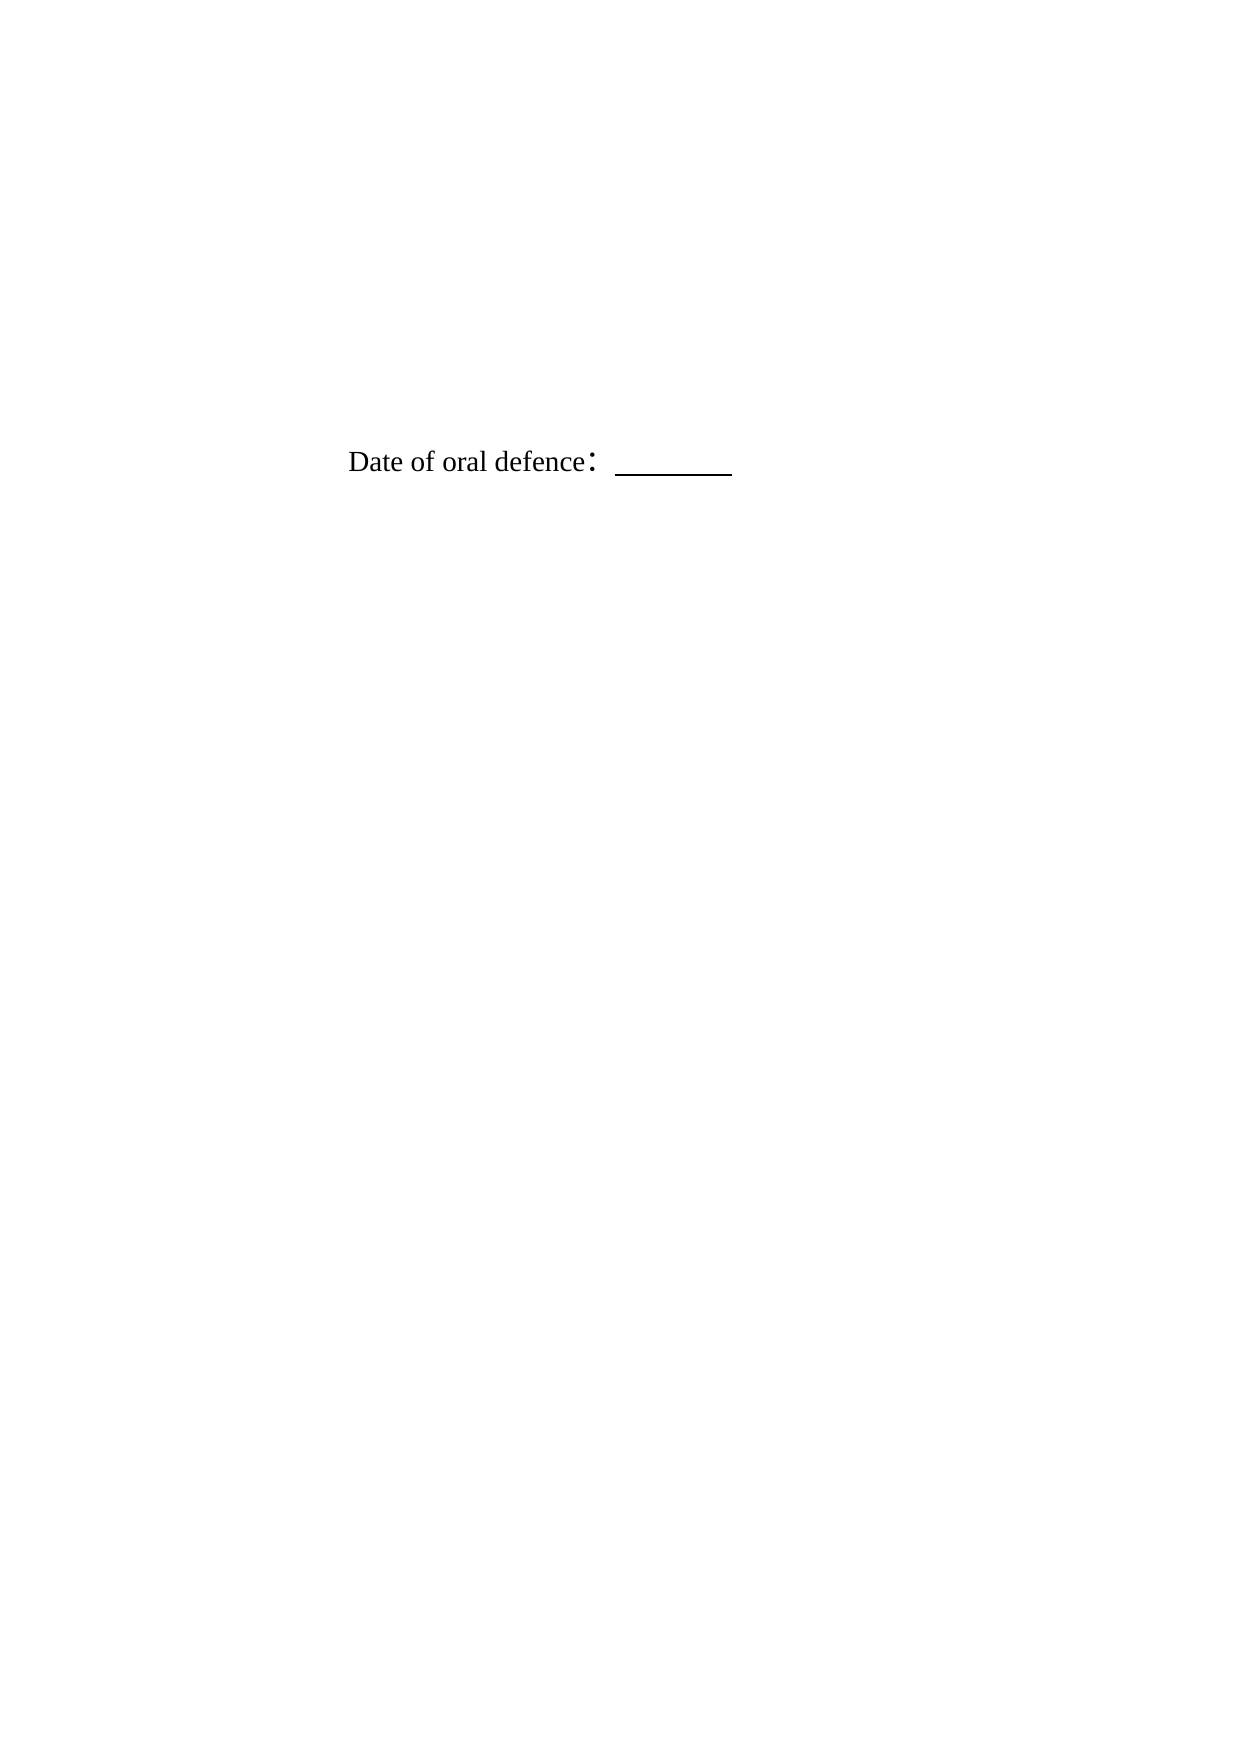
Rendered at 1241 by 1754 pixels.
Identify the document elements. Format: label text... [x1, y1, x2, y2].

text Date of oral defence： [229, 426, 1110, 491]
